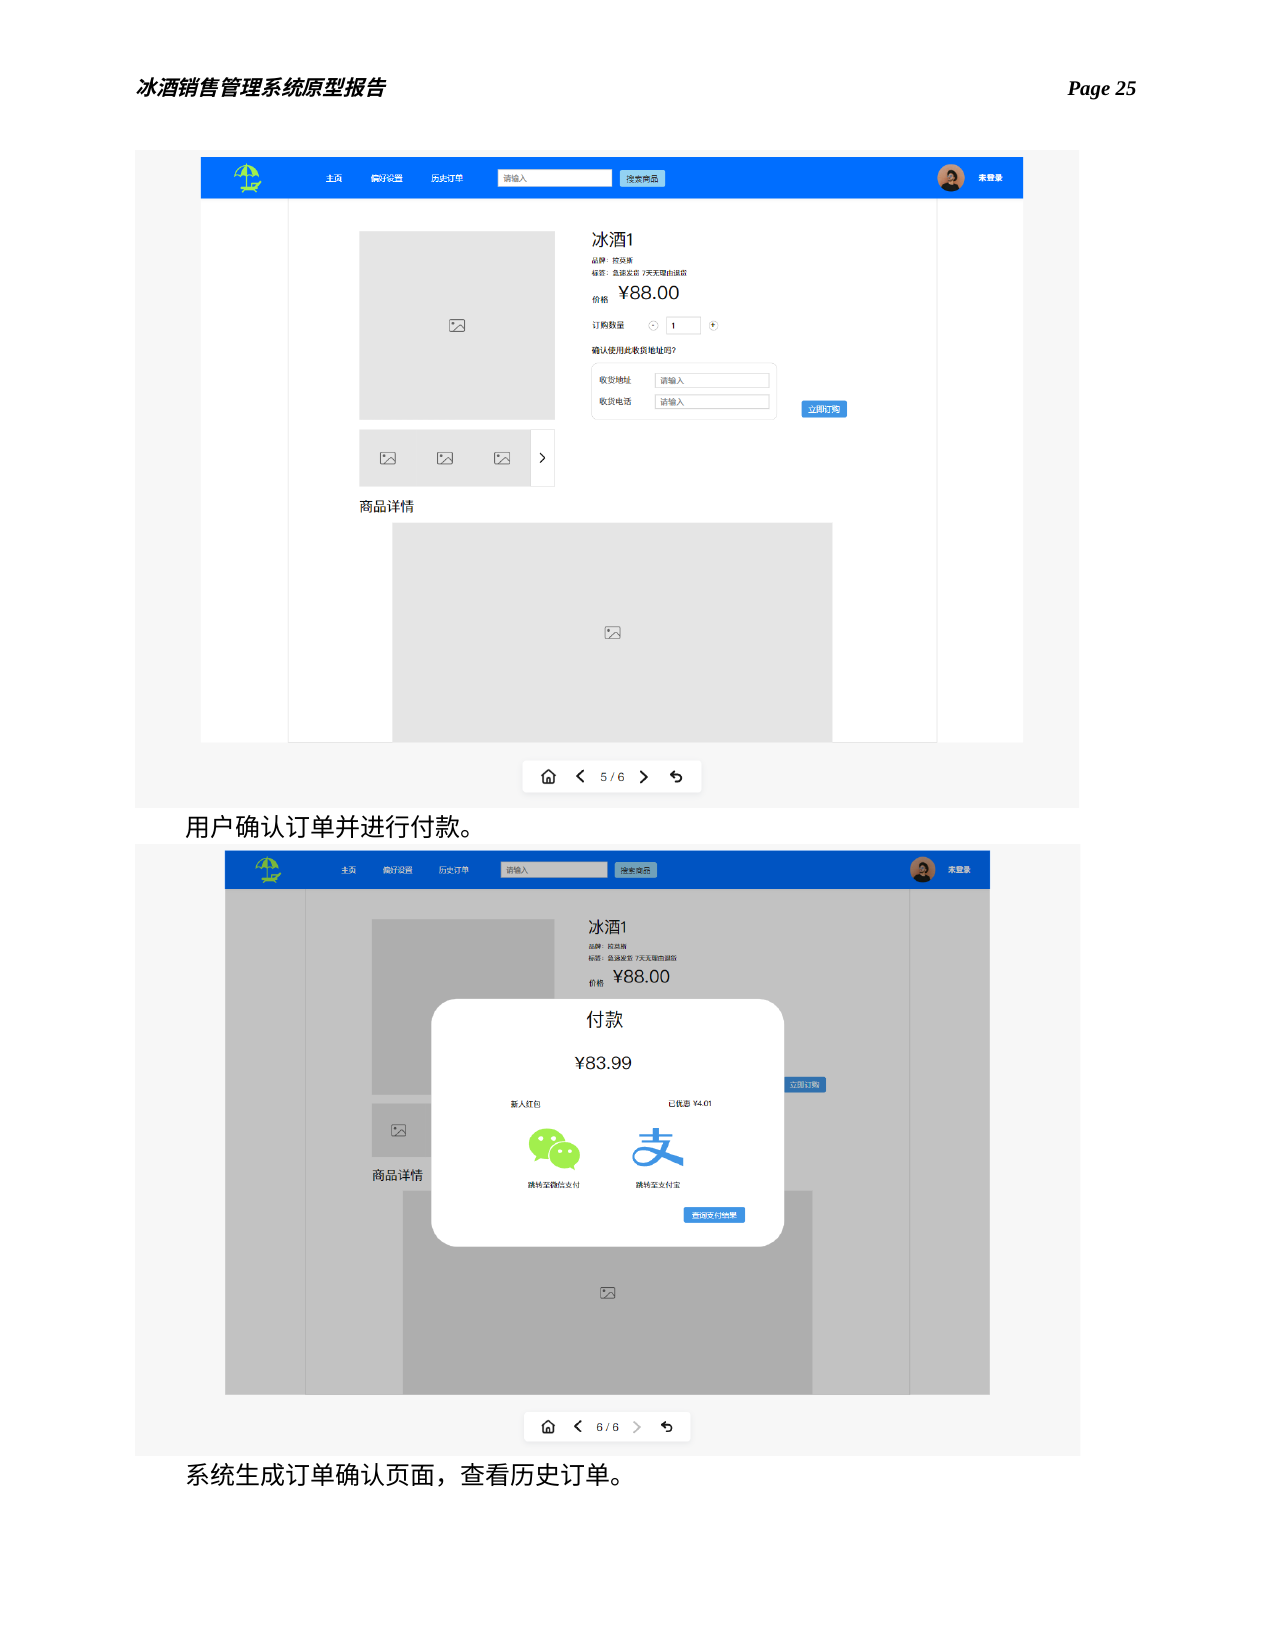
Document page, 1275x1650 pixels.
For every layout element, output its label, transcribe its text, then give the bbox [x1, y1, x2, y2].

text 用户确认订单并进行付款。 [135, 808, 1140, 844]
picture [135, 844, 1081, 1456]
picture [135, 150, 1080, 808]
text 系统生成订单确认页面，查看历史订单。 [135, 1455, 1140, 1492]
